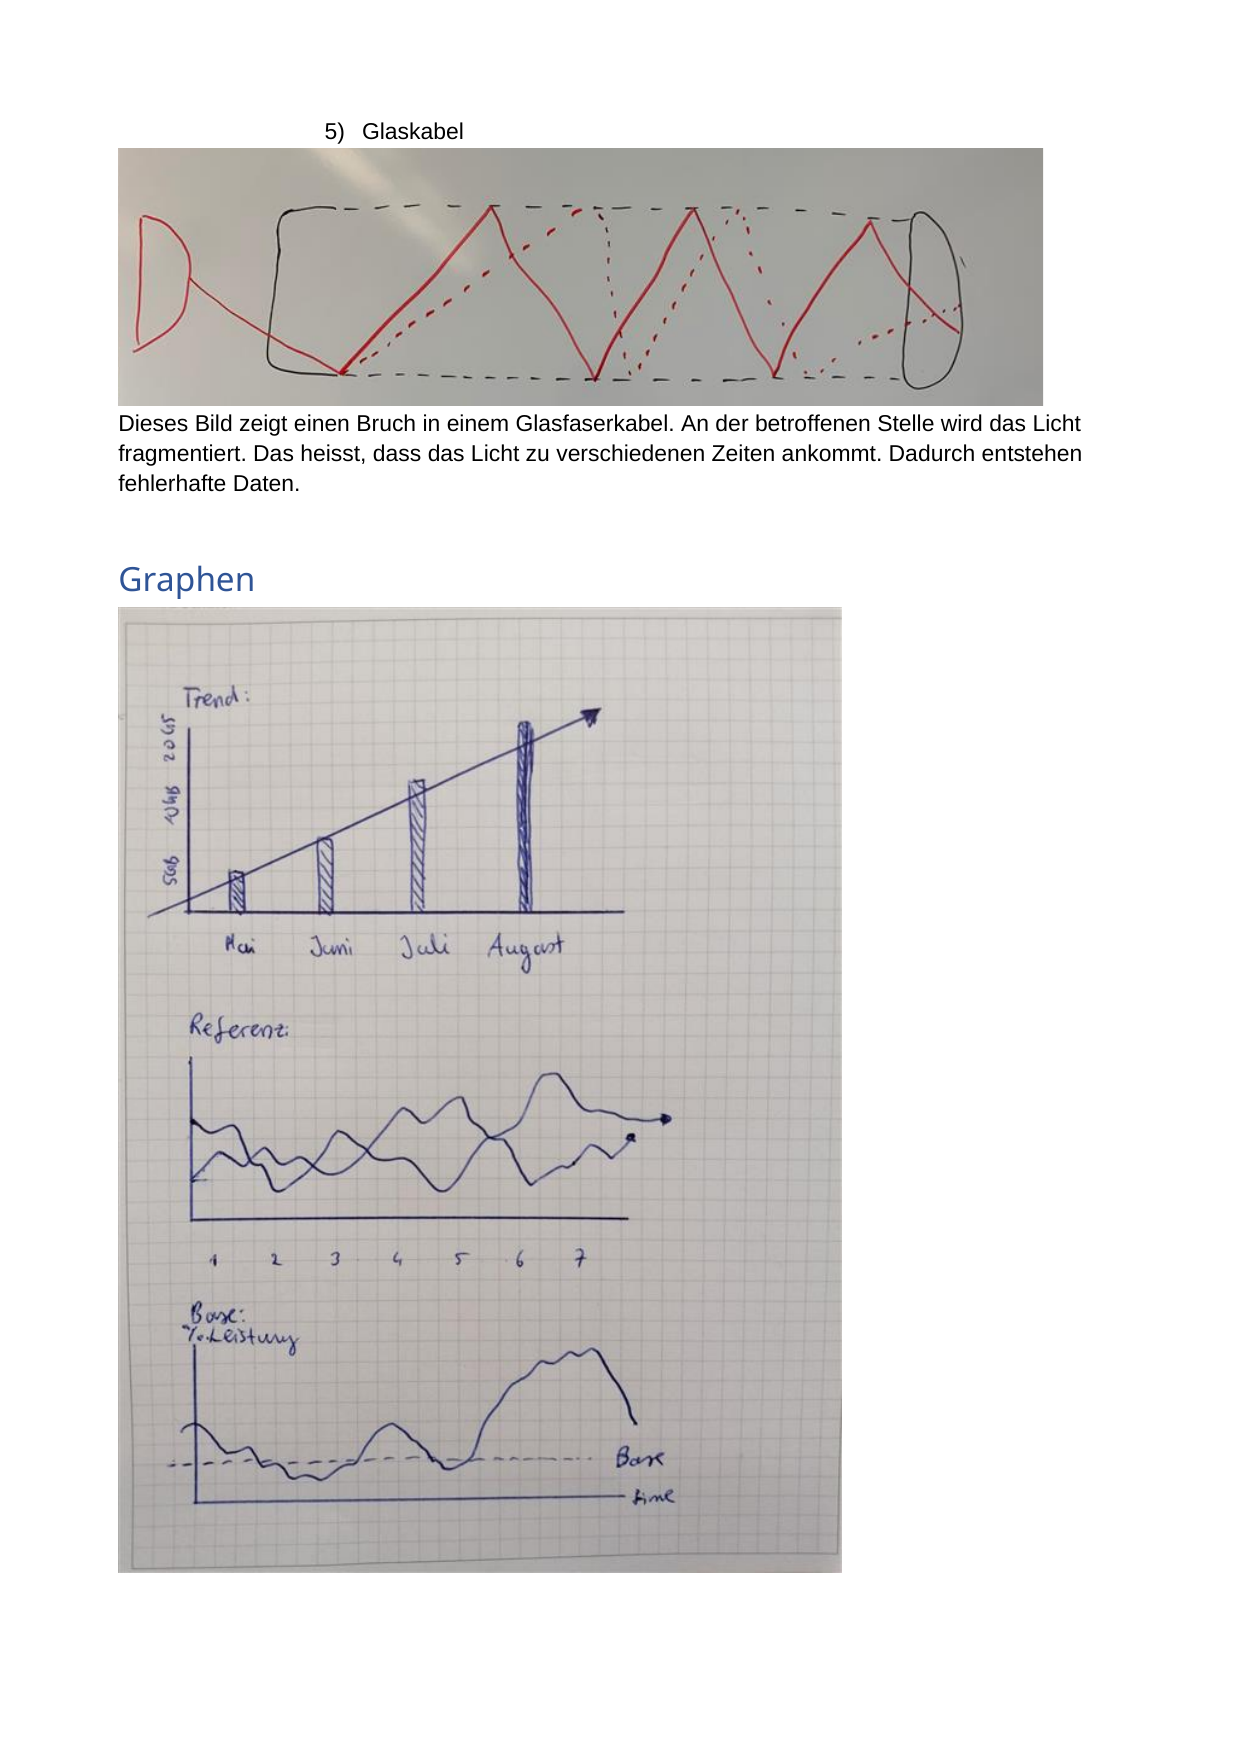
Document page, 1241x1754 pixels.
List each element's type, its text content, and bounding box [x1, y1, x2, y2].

subtitle Graphen [118, 556, 1122, 601]
list Glaskabel [324, 118, 1122, 144]
picture [118, 607, 842, 1573]
picture [118, 148, 1044, 406]
text Dieses Bild zeigt einen Bruch in einem Glasfaserkabel. An der betroffenen Stelle wird das Licht fragmentiert. Das heisst, dass das Licht zu verschiedenen Zeiten ankommt. Dadurch entstehen fehlerhafte Daten. [118, 410, 1122, 496]
